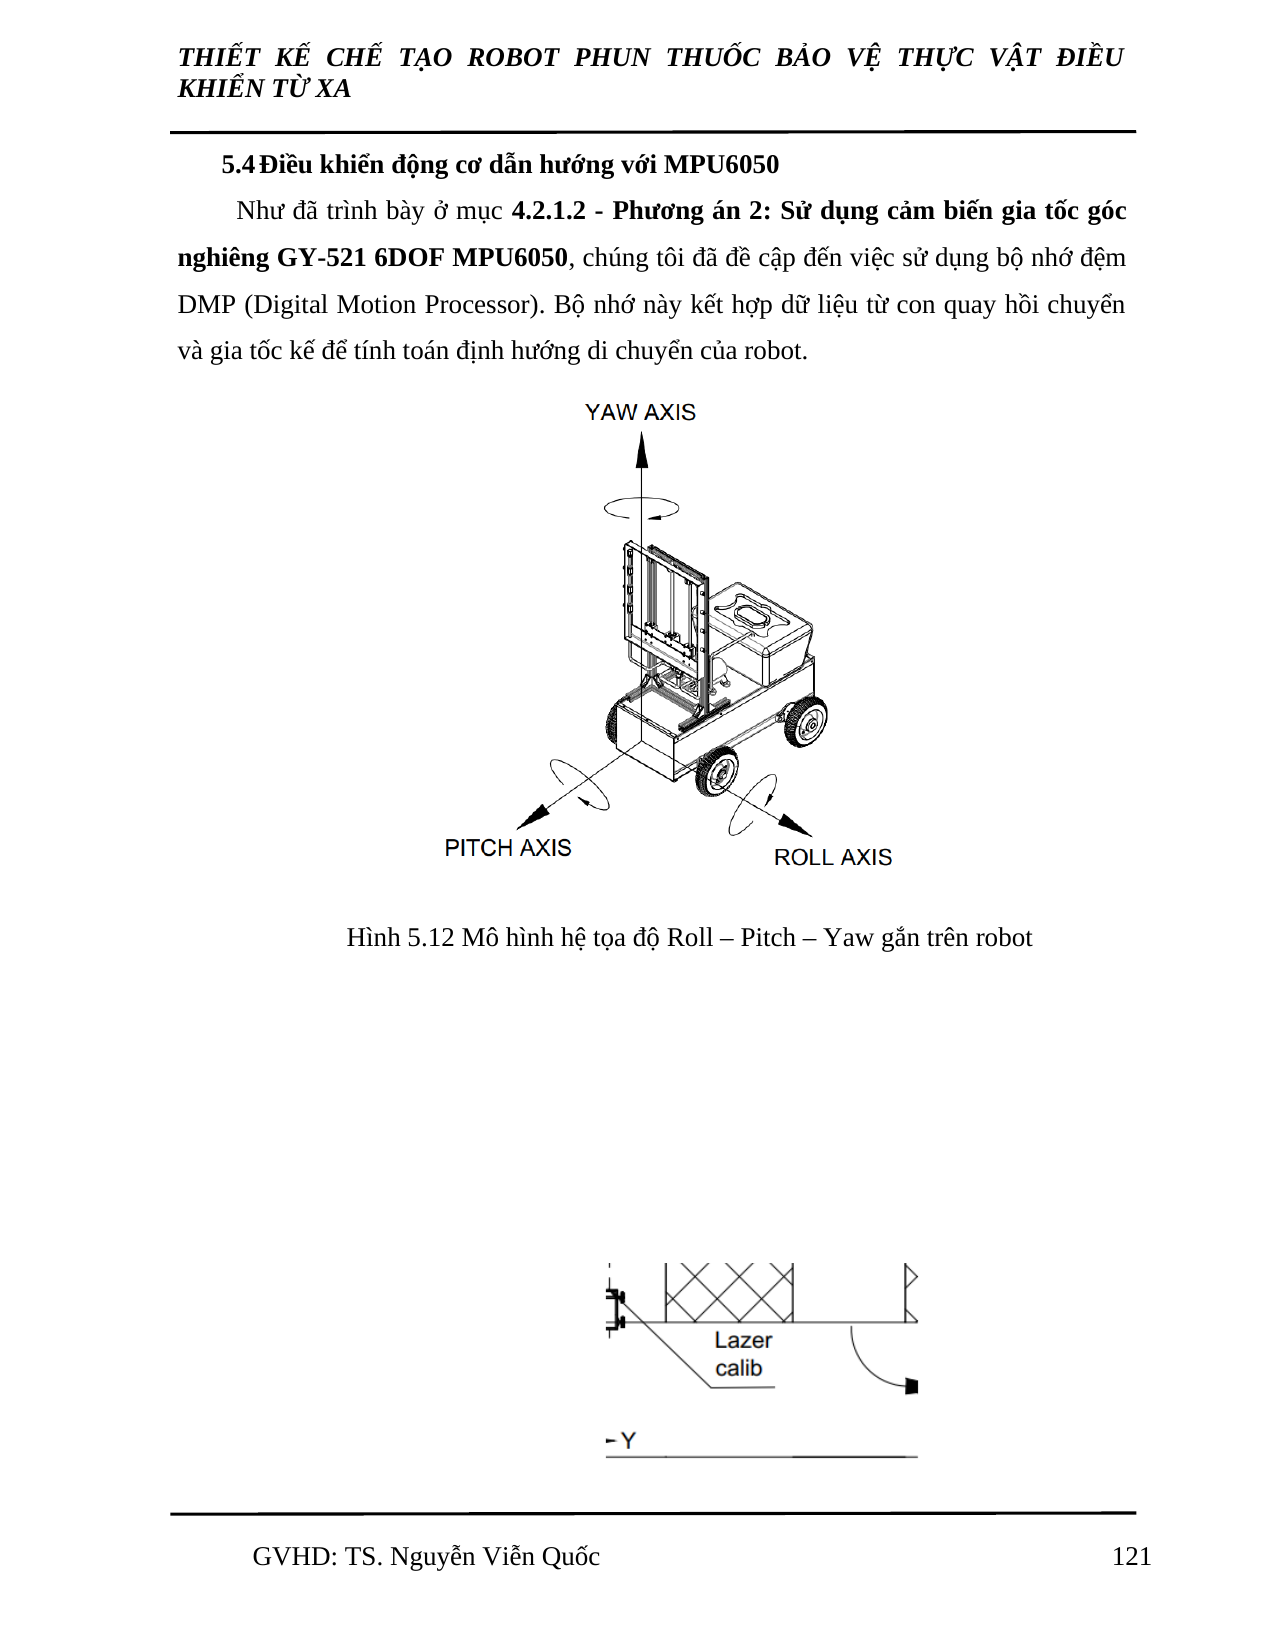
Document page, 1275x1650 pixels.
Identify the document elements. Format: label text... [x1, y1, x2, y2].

picture [605, 1221, 944, 1423]
picture [417, 343, 910, 827]
text Như đã trình bày ở mục 4.2.1.2 - Phương án 2: Sử dụng cảm biến gia tốc góc nghiêng GY-521 6DOF MPU6050, chúng tôi đã đề cập đến việc sử dụng bộ nhớ đệm DMP (Digital Motion Processor). Bộ nhớ này kết hợp dữ liệu từ con quay hồi chuyển và gia tốc kế để tính toán định hướng di chuyển của robot. [177, 148, 1127, 319]
